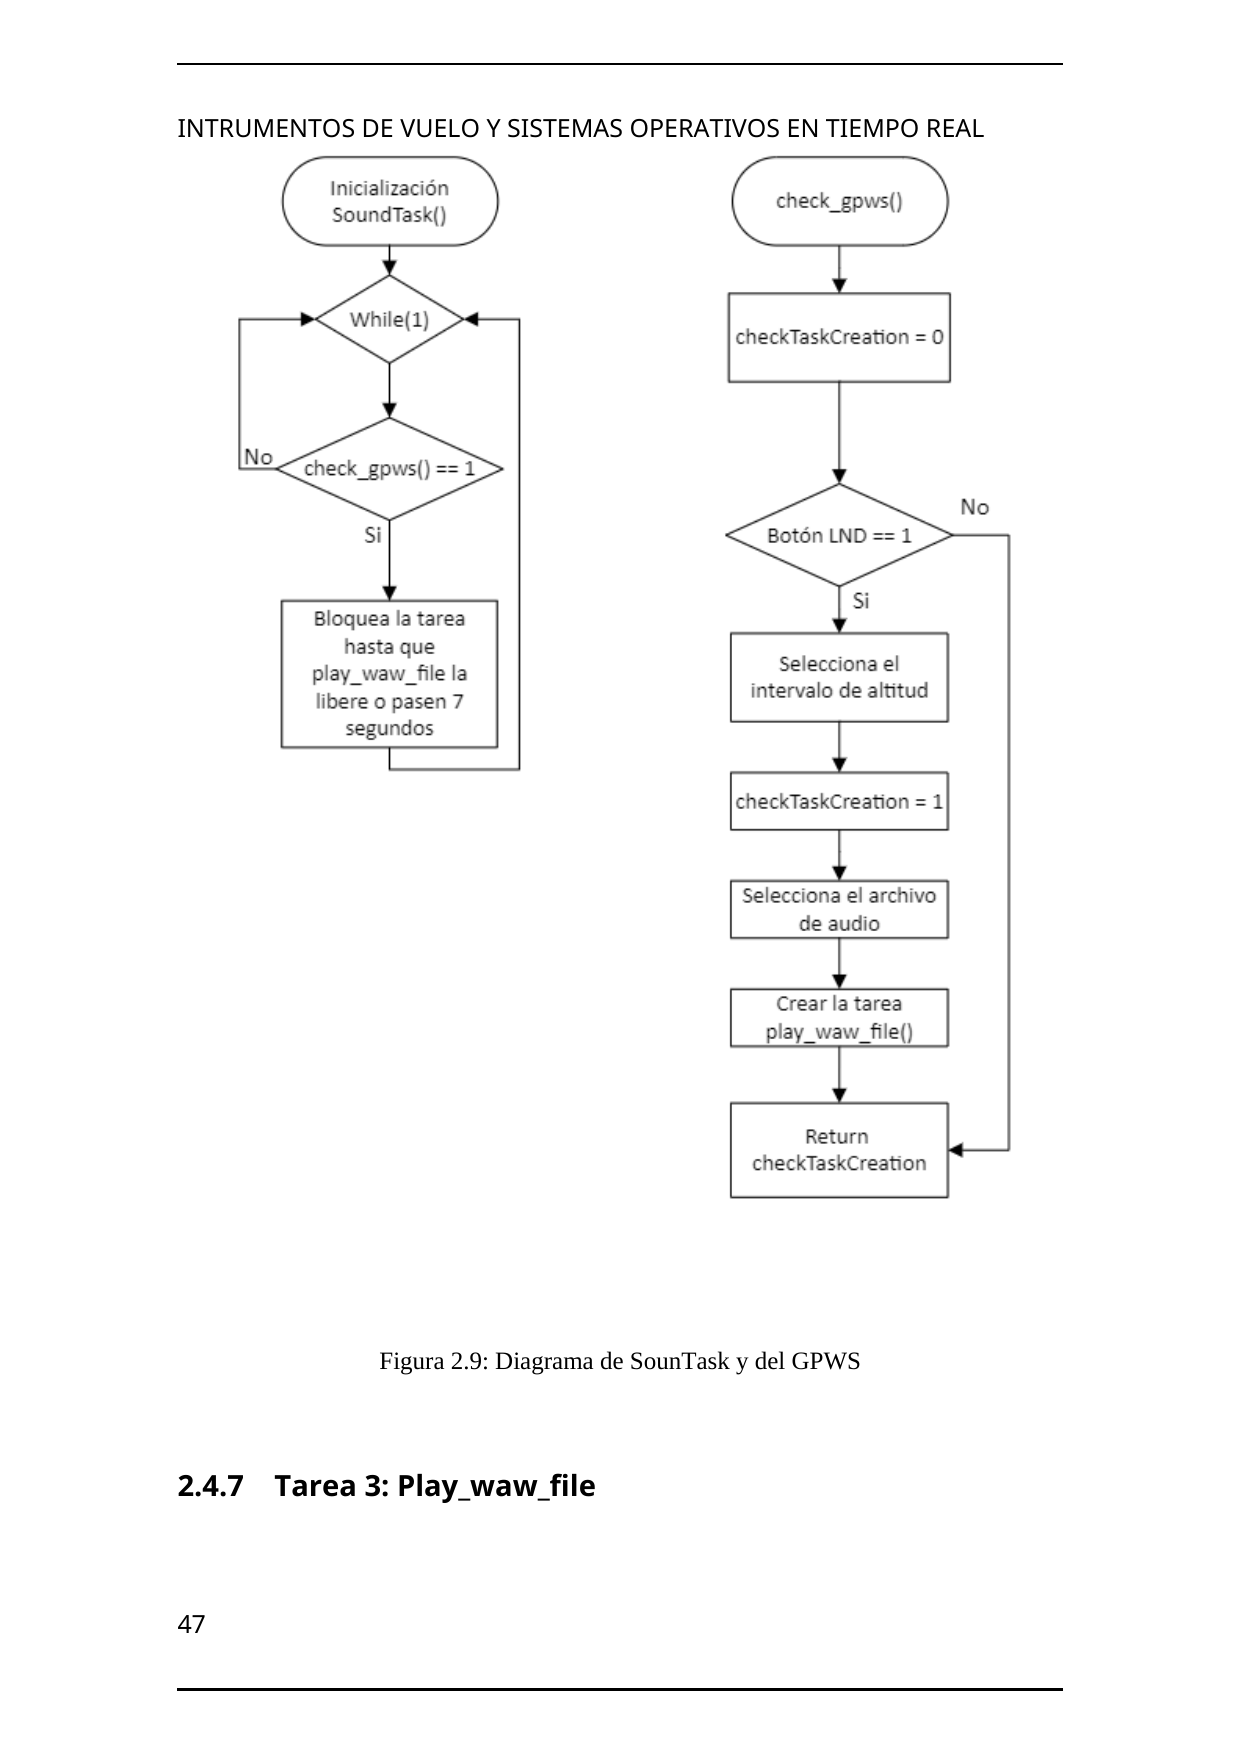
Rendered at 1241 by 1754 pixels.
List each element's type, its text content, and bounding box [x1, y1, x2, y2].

text Figura 2.9: Diagrama de SounTask y del GPWS [177, 1346, 1063, 1375]
subtitle 2.4.7 Tarea 3: Play_waw_file [177, 1466, 1063, 1505]
picture [223, 147, 1017, 1208]
